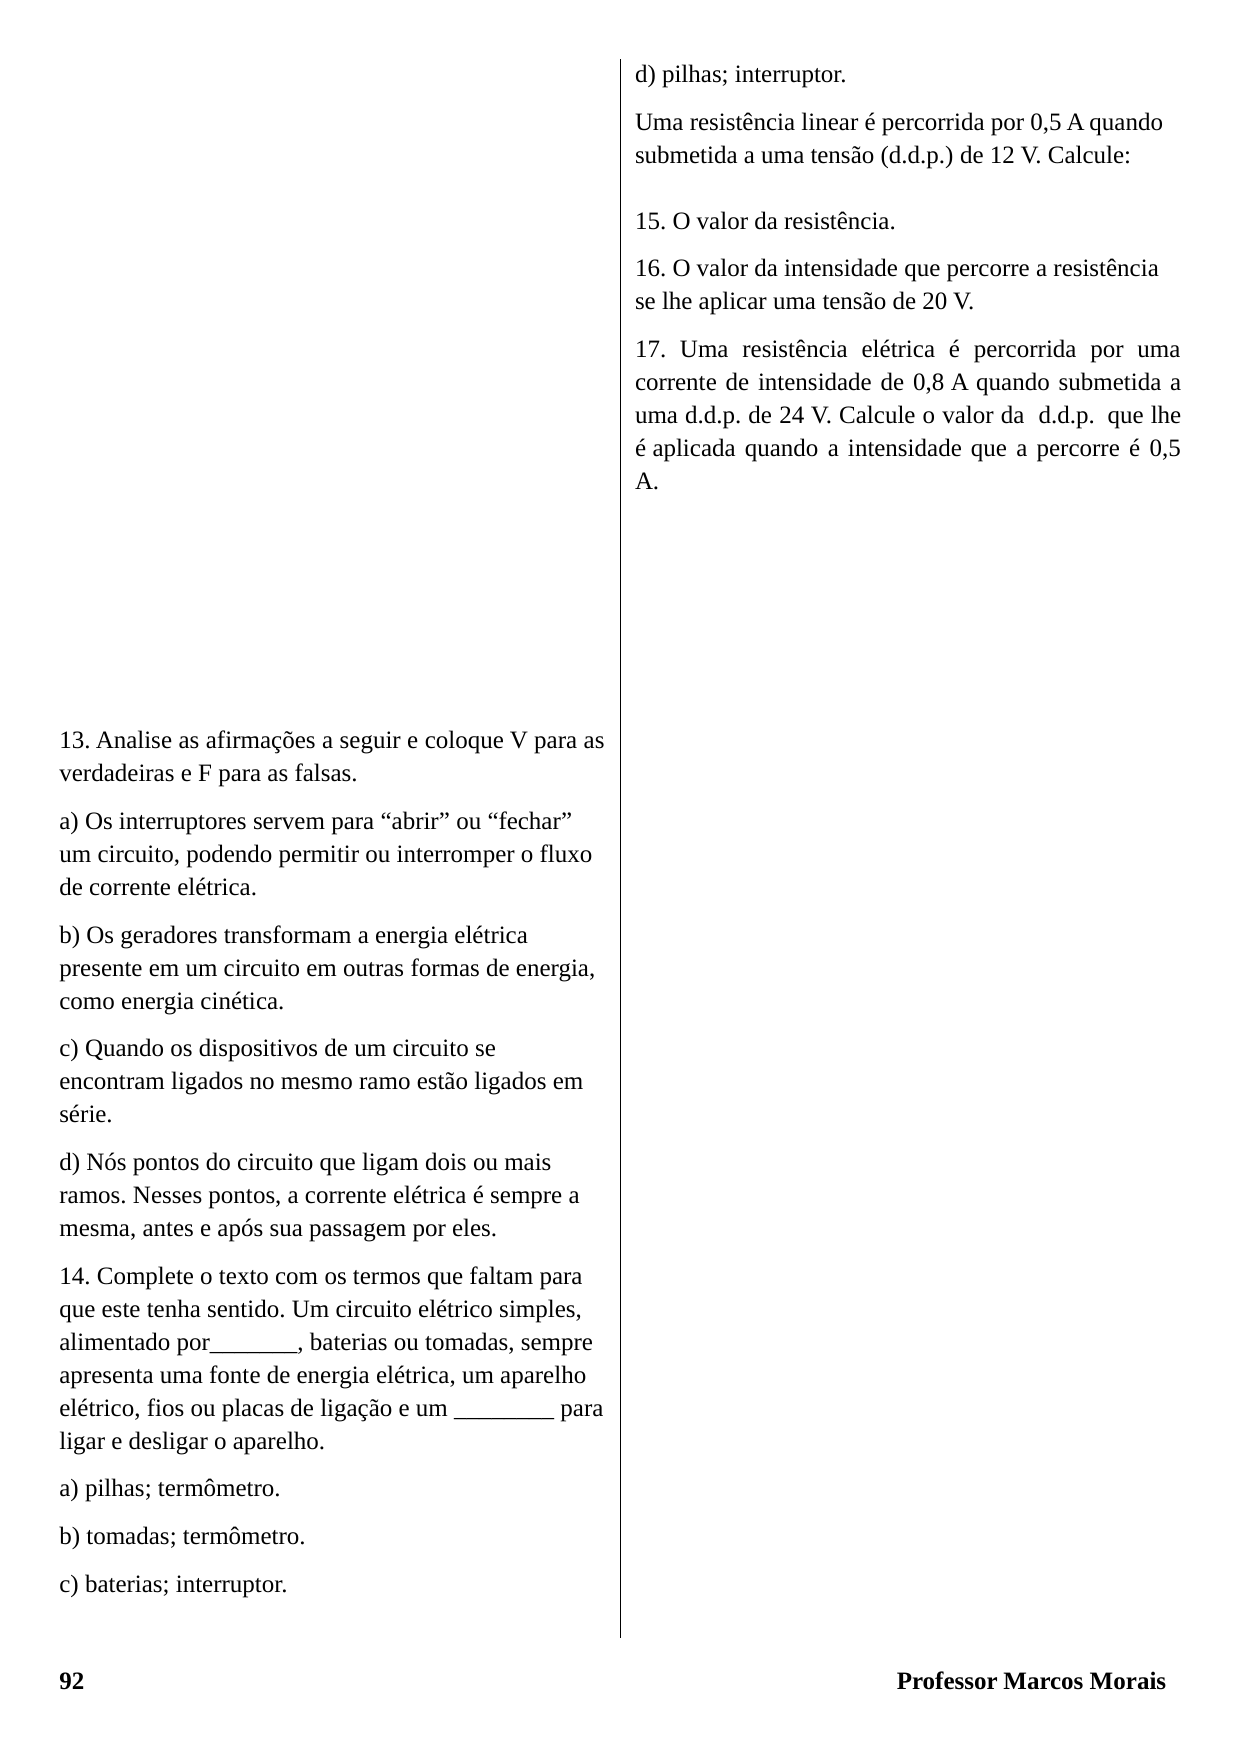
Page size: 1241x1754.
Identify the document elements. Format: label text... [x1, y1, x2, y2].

text 16. O valor da intensidade que percorre a resistência se lhe aplicar uma tensão de 20 V. [635, 253, 1181, 315]
text 17. Uma resistência elétrica é percorrida por uma corrente de intensidade de 0,8 A quando submetida a uma d.d.p. de 24 V. Calcule o valor da d.d.p. que lhe é aplicada quando a intensidade que a percorre é 0,5 A. [635, 334, 1181, 495]
text Uma resistência linear é percorrida por 0,5 A quando submetida a uma tensão (d.d.p.) de 12 V. Calcule: 15. O valor da resistência. [635, 107, 1181, 234]
text a) pilhas; termômetro. [59, 1473, 605, 1502]
text 14. Complete o texto com os termos que faltam para que este tenha sentido. Um circuito elétrico simples, alimentado por_______, baterias ou tomadas, sempre apresenta uma fonte de energia elétrica, um aparelho elétrico, fios ou placas de ligação e um ________ para ligar e desligar o aparelho. [59, 1261, 605, 1454]
text a) Os interruptores servem para “abrir” ou “fechar” um circuito, podendo permitir ou interromper o fluxo de corrente elétrica. [59, 806, 605, 901]
text c) baterias; interruptor. [59, 1569, 605, 1597]
text d) Nós pontos do circuito que ligam dois ou mais ramos. Nesses pontos, a corrente elétrica é sempre a mesma, antes e após sua passagem por eles. [59, 1147, 605, 1242]
text b) Os geradores transformam a energia elétrica presente em um circuito em outras formas de energia, como energia cinética. [59, 920, 605, 1014]
text c) Quando os dispositivos de um circuito se encontram ligados no mesmo ramo estão ligados em série. [59, 1033, 605, 1128]
text b) tomadas; termômetro. [59, 1521, 605, 1550]
text 13. Analise as afirmações a seguir e coloque V para as verdadeiras e F para as falsas. [59, 726, 605, 787]
text d) pilhas; interruptor. [635, 59, 1181, 88]
